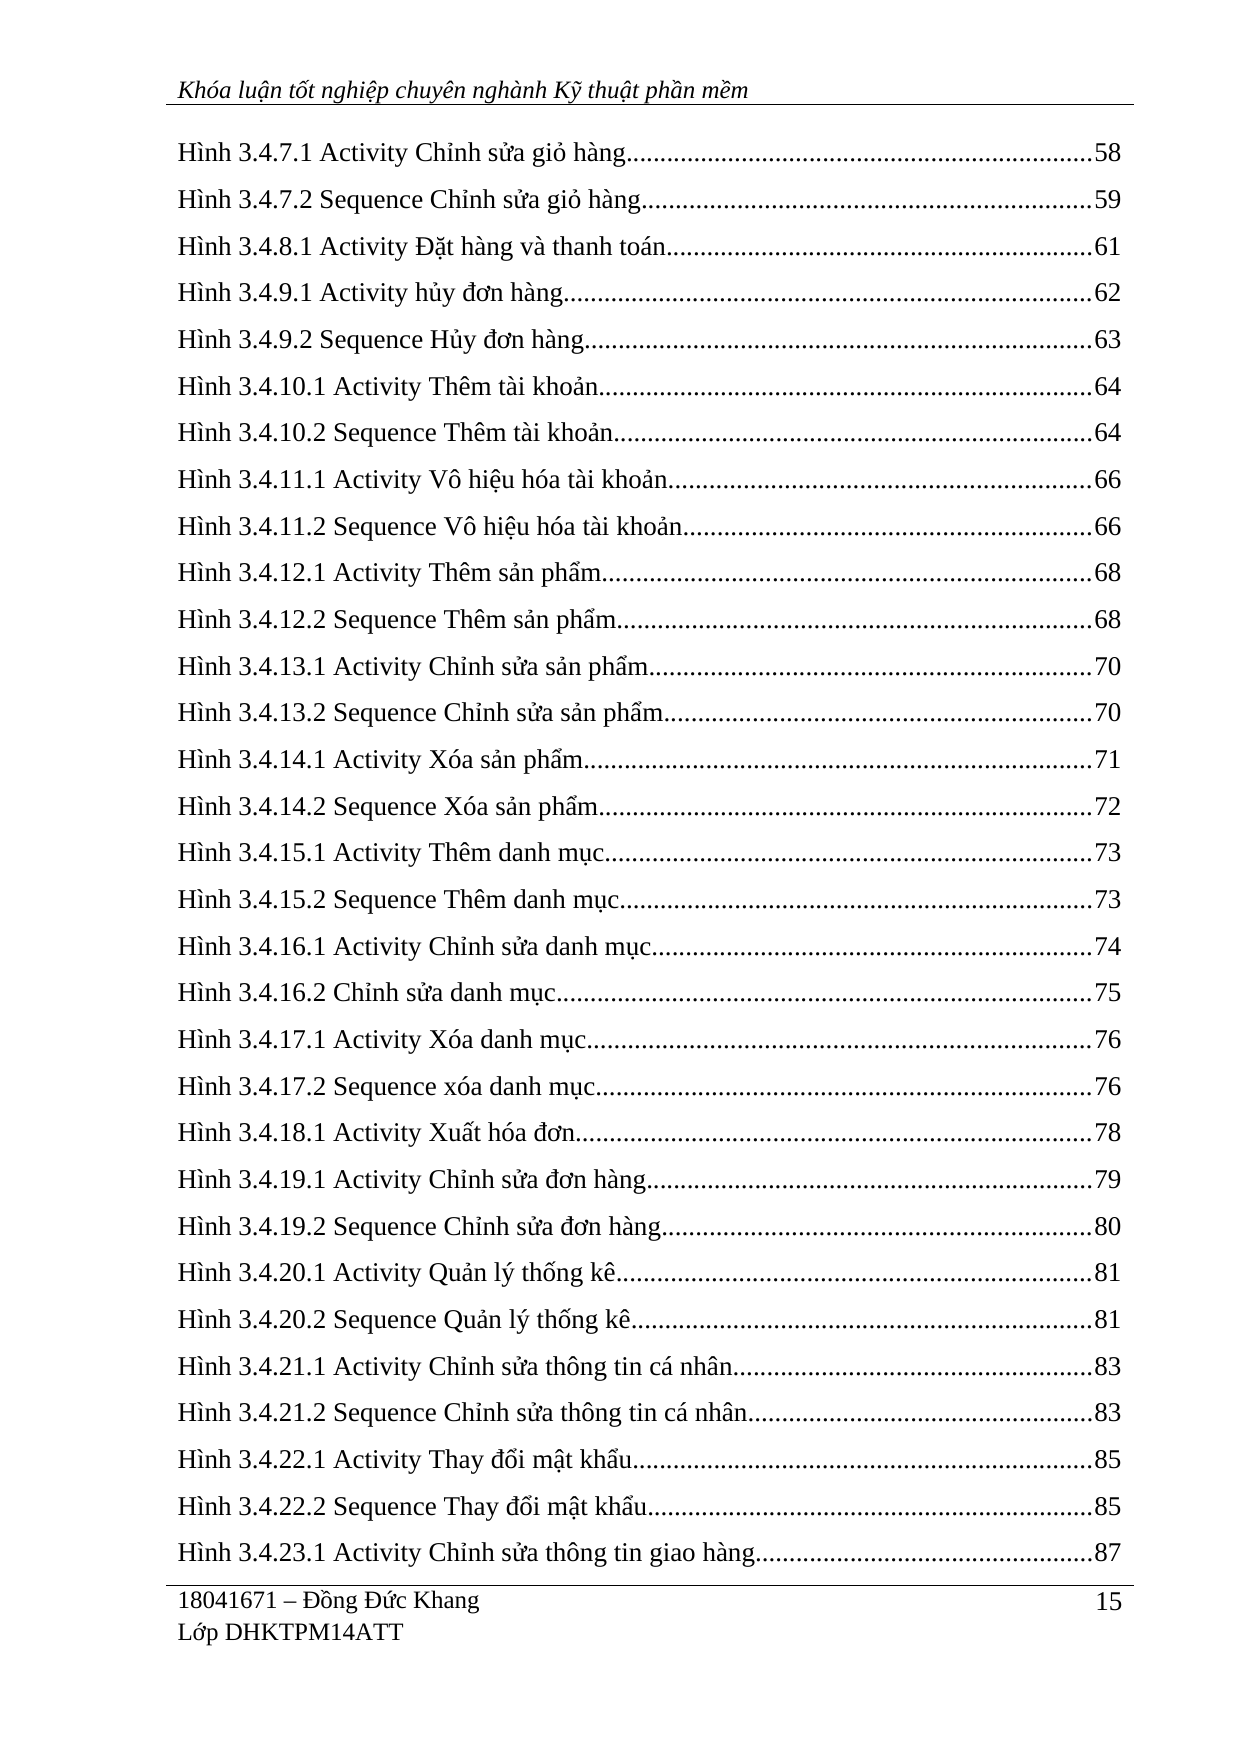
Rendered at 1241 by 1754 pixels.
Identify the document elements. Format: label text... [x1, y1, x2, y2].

text Hình 3.4.17.2 Sequence xóa danh mục 76 [177, 1070, 1122, 1101]
text Hình 3.4.18.1 Activity Xuất hóa đơn 78 [177, 1116, 1122, 1148]
text Hình 3.4.19.2 Sequence Chỉnh sửa đơn hàng 80 [177, 1210, 1122, 1241]
text Hình 3.4.10.1 Activity Thêm tài khoản 64 [177, 370, 1122, 401]
text Hình 3.4.21.2 Sequence Chỉnh sửa thông tin cá nhân 83 [177, 1396, 1122, 1428]
text Hình 3.4.14.1 Activity Xóa sản phẩm 71 [177, 743, 1122, 774]
text Hình 3.4.14.2 Sequence Xóa sản phẩm 72 [177, 790, 1122, 821]
text Hình 3.4.19.1 Activity Chỉnh sửa đơn hàng 79 [177, 1163, 1122, 1194]
text Hình 3.4.23.1 Activity Chỉnh sửa thông tin giao hàng 87 [177, 1536, 1122, 1568]
text Hình 3.4.13.2 Sequence Chỉnh sửa sản phẩm 70 [177, 696, 1122, 728]
text Hình 3.4.11.1 Activity Vô hiệu hóa tài khoản 66 [177, 463, 1122, 494]
text Hình 3.4.7.1 Activity Chỉnh sửa giỏ hàng 58 [177, 136, 1122, 168]
text Hình 3.4.15.1 Activity Thêm danh mục 73 [177, 836, 1122, 868]
text Hình 3.4.20.1 Activity Quản lý thống kê 81 [177, 1256, 1122, 1288]
text Hình 3.4.16.1 Activity Chỉnh sửa danh mục 74 [177, 930, 1122, 961]
text Hình 3.4.13.1 Activity Chỉnh sửa sản phẩm 70 [177, 650, 1122, 681]
text Hình 3.4.15.2 Sequence Thêm danh mục 73 [177, 883, 1122, 914]
text Hình 3.4.10.2 Sequence Thêm tài khoản 64 [177, 416, 1122, 448]
text Hình 3.4.9.2 Sequence Hủy đơn hàng 63 [177, 323, 1122, 354]
text Hình 3.4.16.2 Chỉnh sửa danh mục 75 [177, 976, 1122, 1008]
text Hình 3.4.12.2 Sequence Thêm sản phẩm 68 [177, 603, 1122, 634]
text Hình 3.4.11.2 Sequence Vô hiệu hóa tài khoản 66 [177, 510, 1122, 541]
text Hình 3.4.12.1 Activity Thêm sản phẩm 68 [177, 556, 1122, 588]
text Hình 3.4.7.2 Sequence Chỉnh sửa giỏ hàng 59 [177, 183, 1122, 214]
text Hình 3.4.8.1 Activity Đặt hàng và thanh toán 61 [177, 230, 1122, 261]
text Hình 3.4.17.1 Activity Xóa danh mục 76 [177, 1023, 1122, 1054]
text Hình 3.4.9.1 Activity hủy đơn hàng 62 [177, 276, 1122, 308]
text Hình 3.4.22.1 Activity Thay đổi mật khẩu 85 [177, 1443, 1122, 1474]
text Hình 3.4.21.1 Activity Chỉnh sửa thông tin cá nhân 83 [177, 1350, 1122, 1381]
text Hình 3.4.20.2 Sequence Quản lý thống kê 81 [177, 1303, 1122, 1334]
text Hình 3.4.22.2 Sequence Thay đổi mật khẩu 85 [177, 1490, 1122, 1521]
